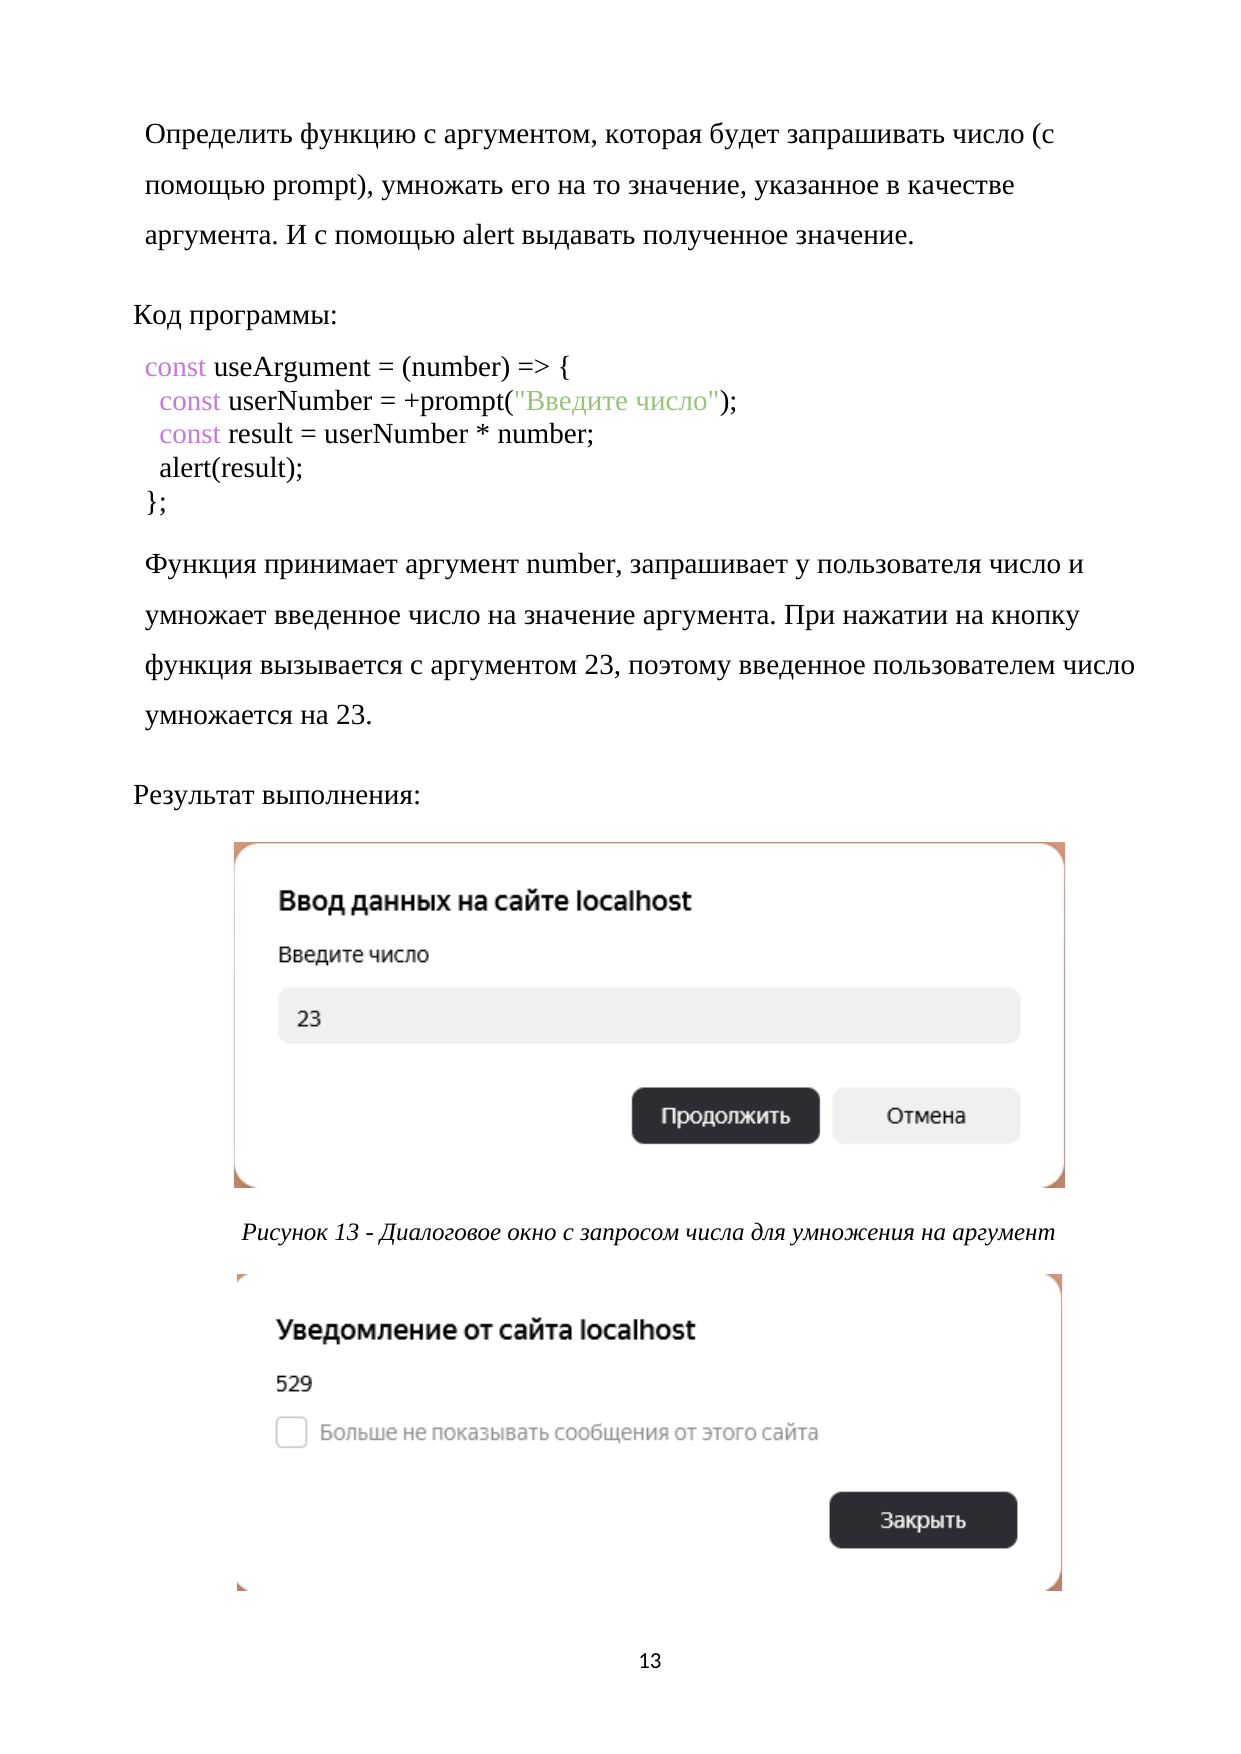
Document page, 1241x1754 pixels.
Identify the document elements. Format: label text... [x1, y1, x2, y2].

text Функция принимает аргумент number, запрашивает у пользователя число и умножает введенное число на значение аргумента. При нажатии на кнопку функция вызывается с аргументом 23, поэтому введенное пользователем число умножается на 23. [144, 546, 1155, 731]
picture [233, 842, 1066, 1188]
text Код программы: [133, 297, 1166, 330]
text const useArgument = (number) => { const userNumber = +prompt("Введите число"); const result = userNumber * number; alert(result); }; [144, 349, 1155, 517]
picture [237, 1274, 1063, 1591]
text Результат выполнения: [133, 777, 1166, 810]
text Рисунок 13 - Диалоговое окно с запросом числа для умножения на аргумент [144, 1217, 1155, 1245]
text Определить функцию с аргументом, которая будет запрашивать число (с помощью prompt), умножать его на то значение, указанное в качестве аргумента. И с помощью alert выдавать полученное значение. [144, 117, 1155, 251]
